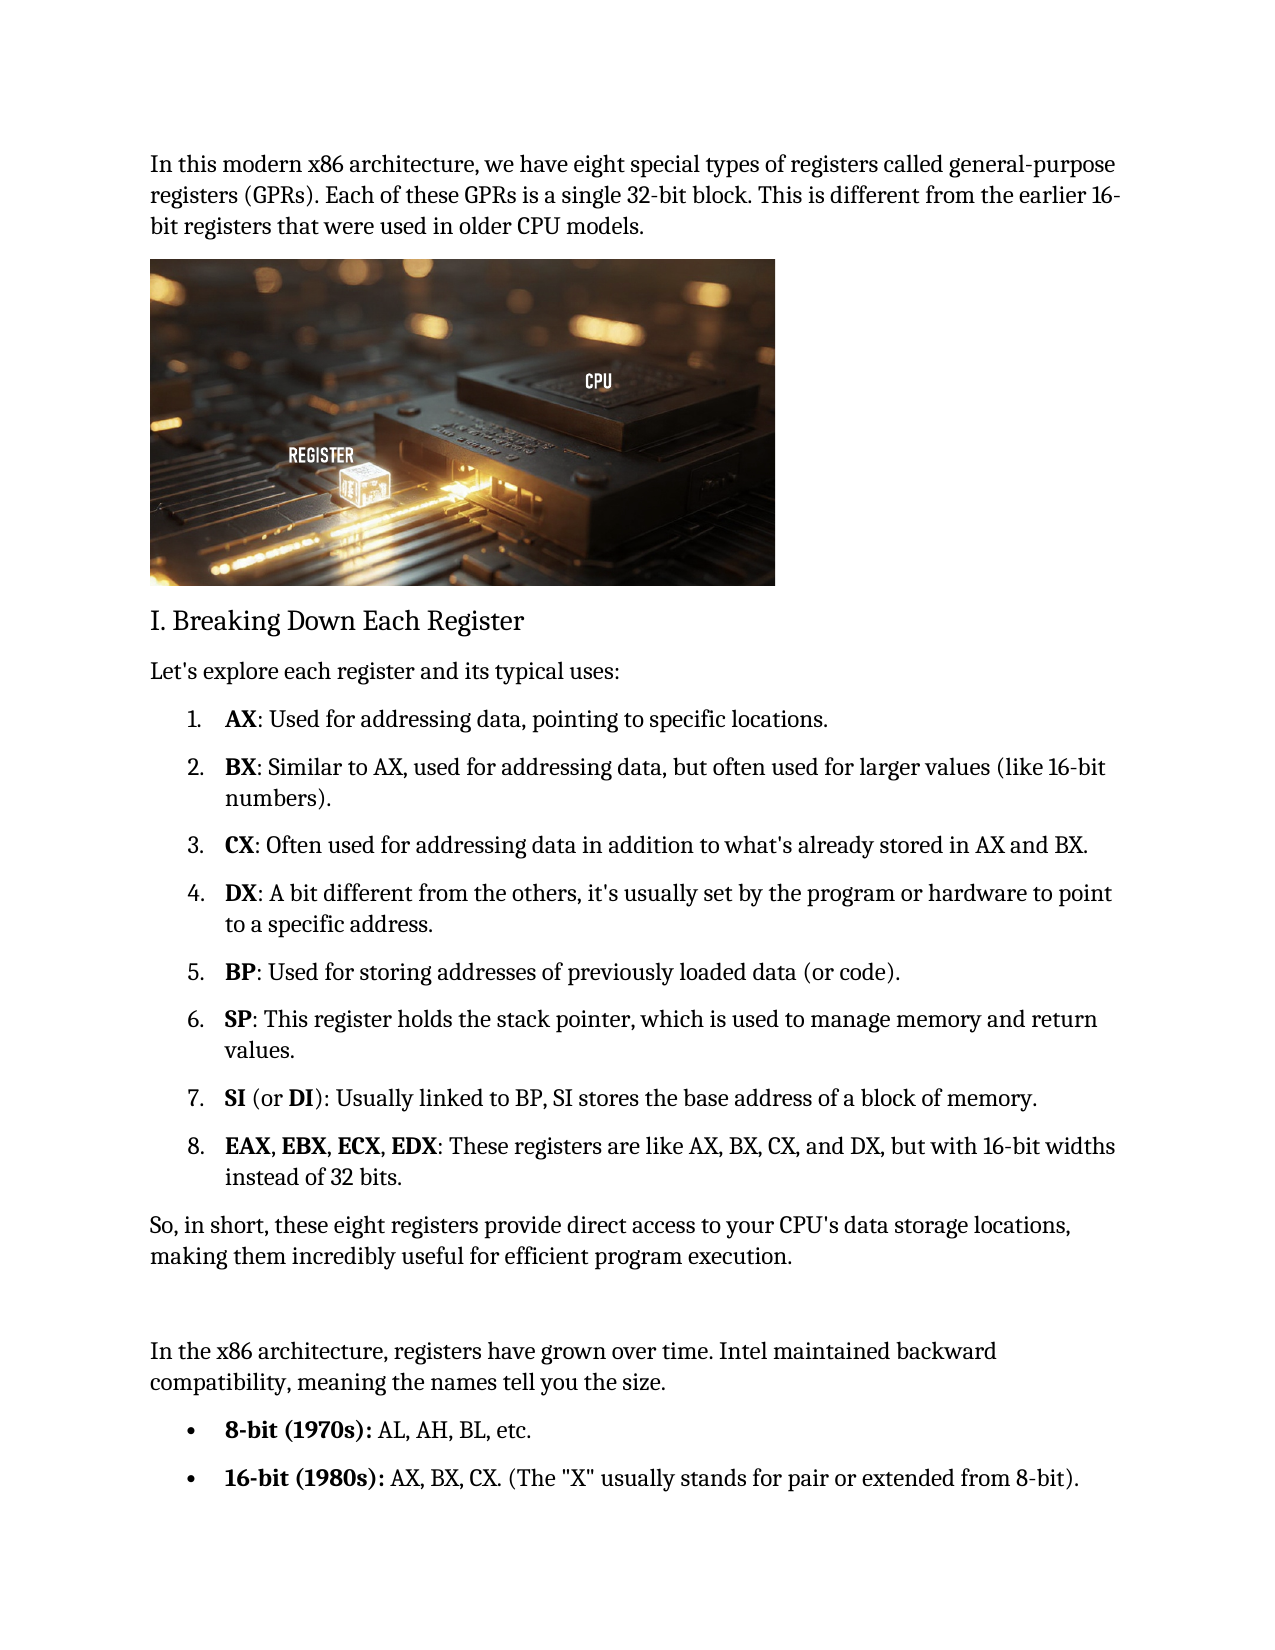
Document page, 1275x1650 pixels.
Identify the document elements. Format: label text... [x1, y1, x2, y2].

list AX: Used for addressing data, pointing to specific locations. [187, 705, 1125, 733]
list SP: This register holds the stack pointer, which is used to manage memory and return values. [187, 1005, 1125, 1065]
picture [150, 259, 776, 586]
list 8-bit (1970s): AL, AH, BL, etc. [187, 1416, 1125, 1444]
list CX: Often used for addressing data in addition to what's already stored in AX and BX. [187, 831, 1125, 860]
text I. Breaking Down Each Register [150, 604, 1125, 638]
list EAX, EBX, ECX, EDX: These registers are like AX, BX, CX, and DX, but with 16-bit widths instead of 32 bits. [187, 1132, 1125, 1192]
text So, in short, these eight registers provide direct access to your CPU's data storage locations, making them incredibly useful for efficient program execution. [150, 1211, 1125, 1270]
text In this modern x86 architecture, we have eight special types of registers called general-purpose registers (GPRs). Each of these GPRs is a single 32-bit block. This is different from the earlier 16-bit registers that were used in older CPU models. [150, 150, 1125, 241]
text Let's explore each register and its typical uses: [150, 657, 1125, 686]
list BX: Similar to AX, used for addressing data, but often used for larger values (like 16-bit numbers). [187, 752, 1125, 812]
list BP: Used for storing addresses of previously loaded data (or code). [187, 958, 1125, 986]
text In the x86 architecture, registers have grown over time. Intel maintained backward compatibility, meaning the names tell you the size. [150, 1337, 1125, 1397]
list DX: A bit different from the others, it's usually set by the program or hardware to point to a specific address. [187, 879, 1125, 939]
list SI (or DI): Usually linked to BP, SI stores the base address of a block of memory. [187, 1084, 1125, 1113]
list 16-bit (1980s): AX, BX, CX. (The "X" usually stands for pair or extended from 8-bit). [187, 1463, 1125, 1492]
